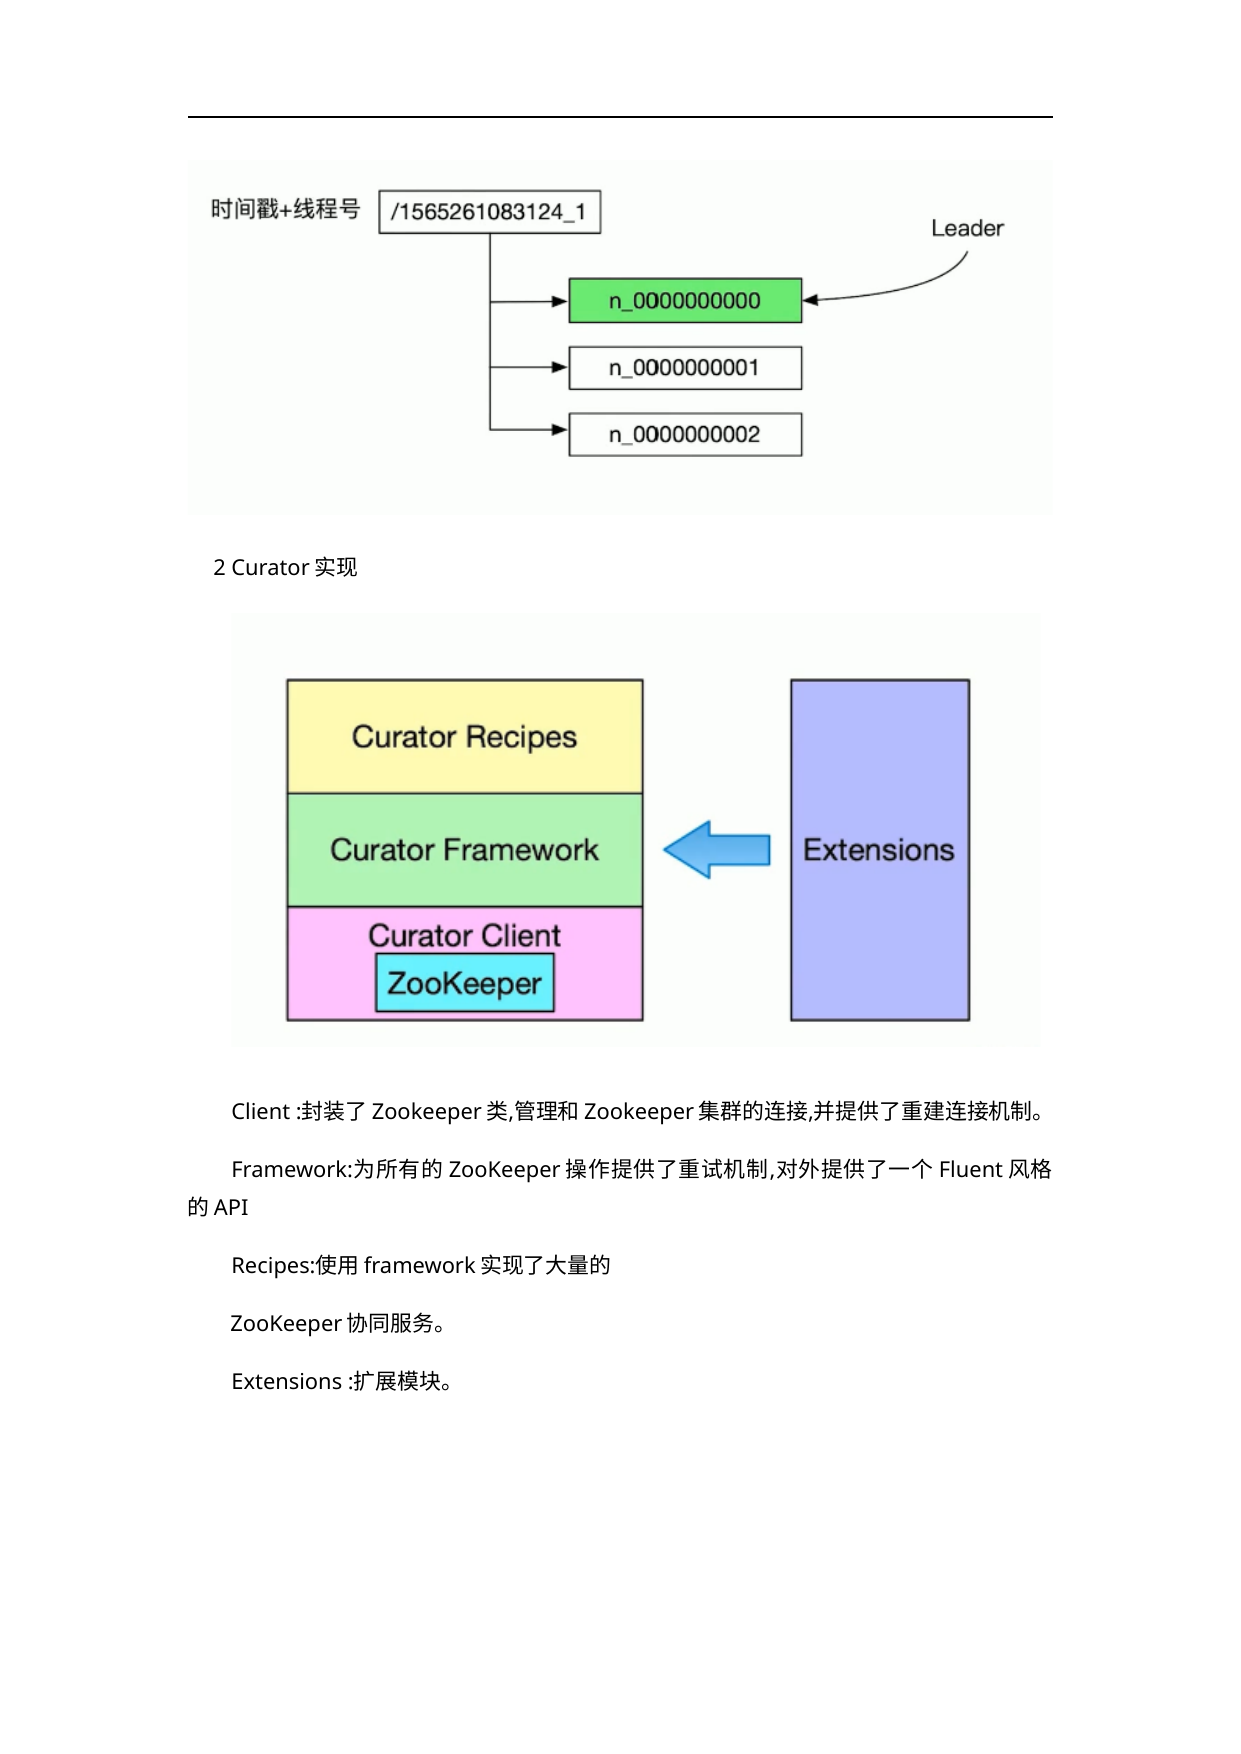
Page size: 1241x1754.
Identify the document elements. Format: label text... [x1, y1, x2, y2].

text ZooKeeper协同服务。 [187, 1305, 1053, 1338]
text Recipes:使用framework实现了大量的 [187, 1247, 1053, 1280]
text Client :封装了Zookeeper类,管理和Zookeeper集群的连接,并提供了重建连接机制。 [187, 1094, 1053, 1126]
text Extensions :扩展模块。 [187, 1363, 1053, 1396]
subtitle Curator实现 [187, 549, 1053, 582]
picture [231, 613, 1041, 1047]
text Framework:为所有的ZooKeeper操作提供了重试机制,对外提供了一个Fluent风格的API [187, 1152, 1053, 1222]
picture [187, 160, 1053, 515]
